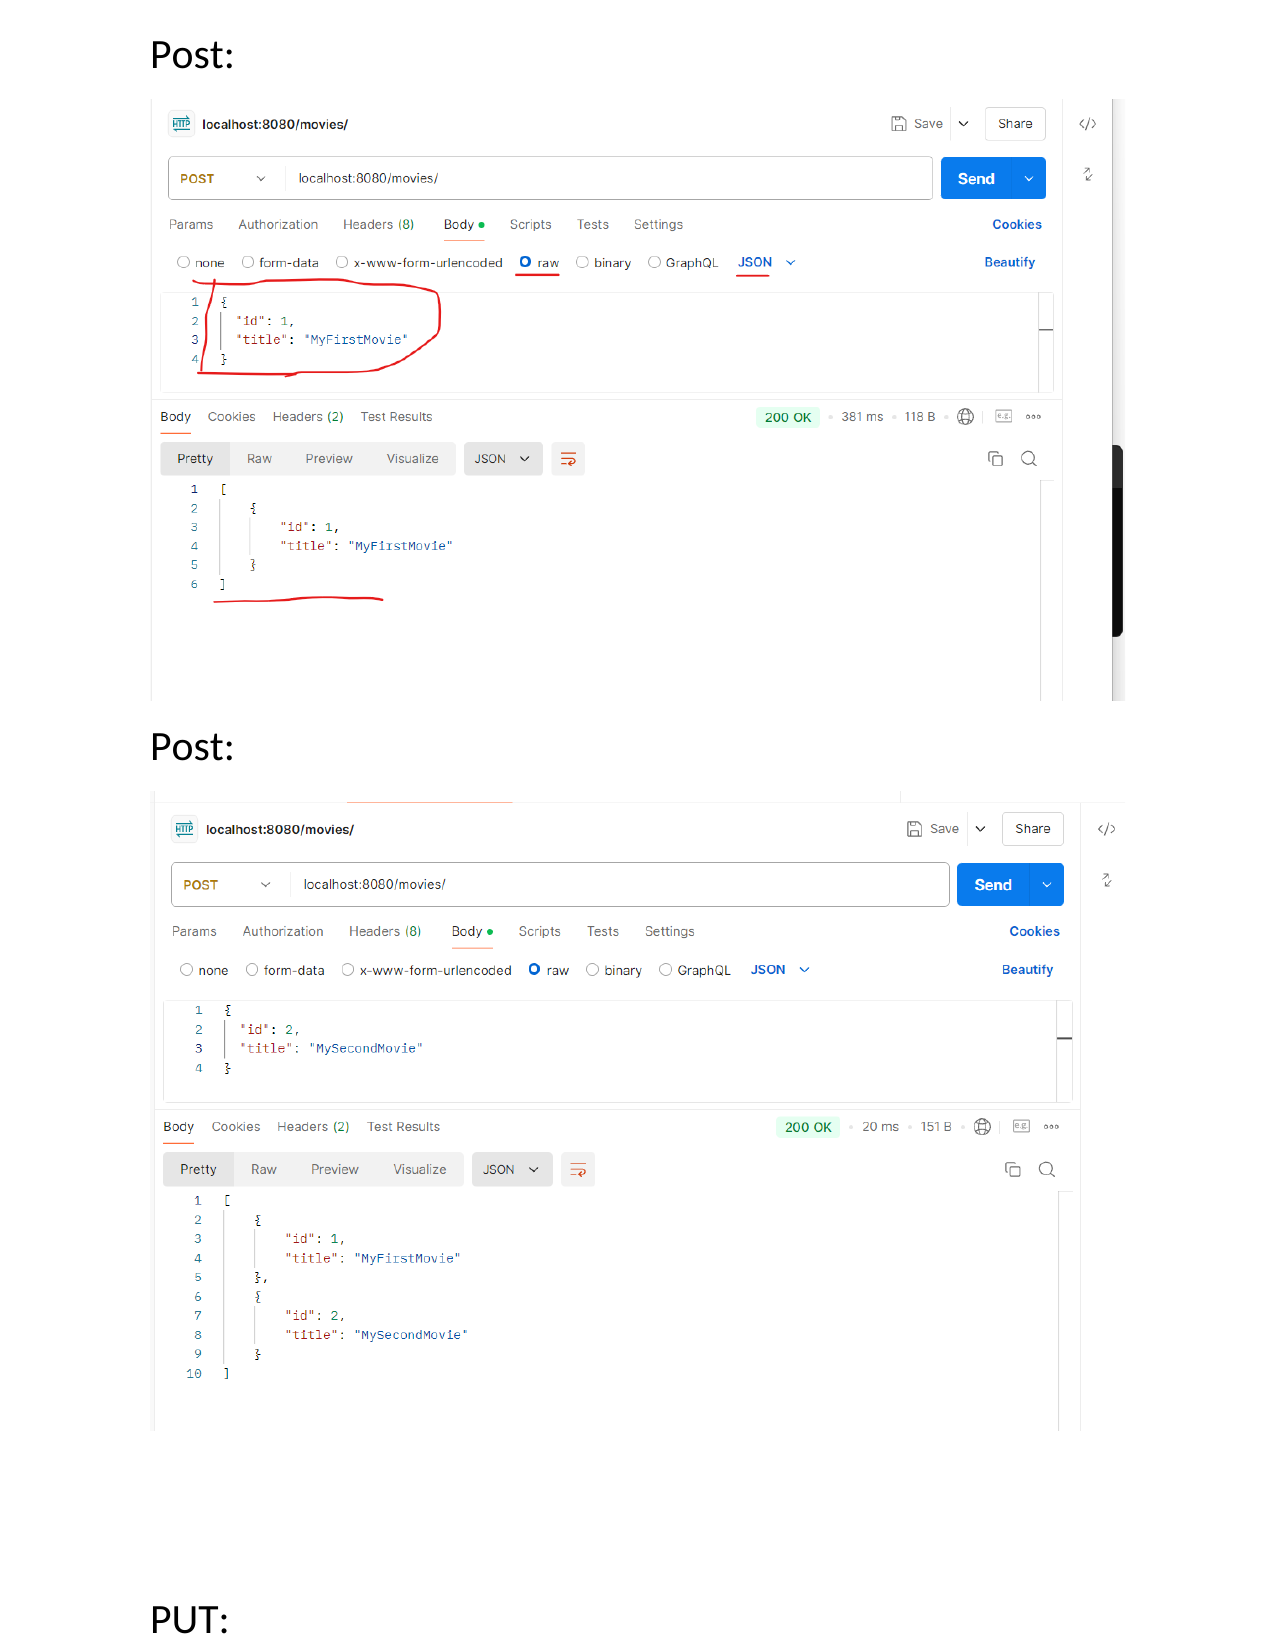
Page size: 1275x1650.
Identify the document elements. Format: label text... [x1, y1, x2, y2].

text Post: [150, 719, 1125, 770]
picture [150, 791, 1125, 1431]
text Post: [150, 28, 1125, 79]
text PUT: [150, 1593, 1125, 1644]
picture [150, 99, 1125, 701]
